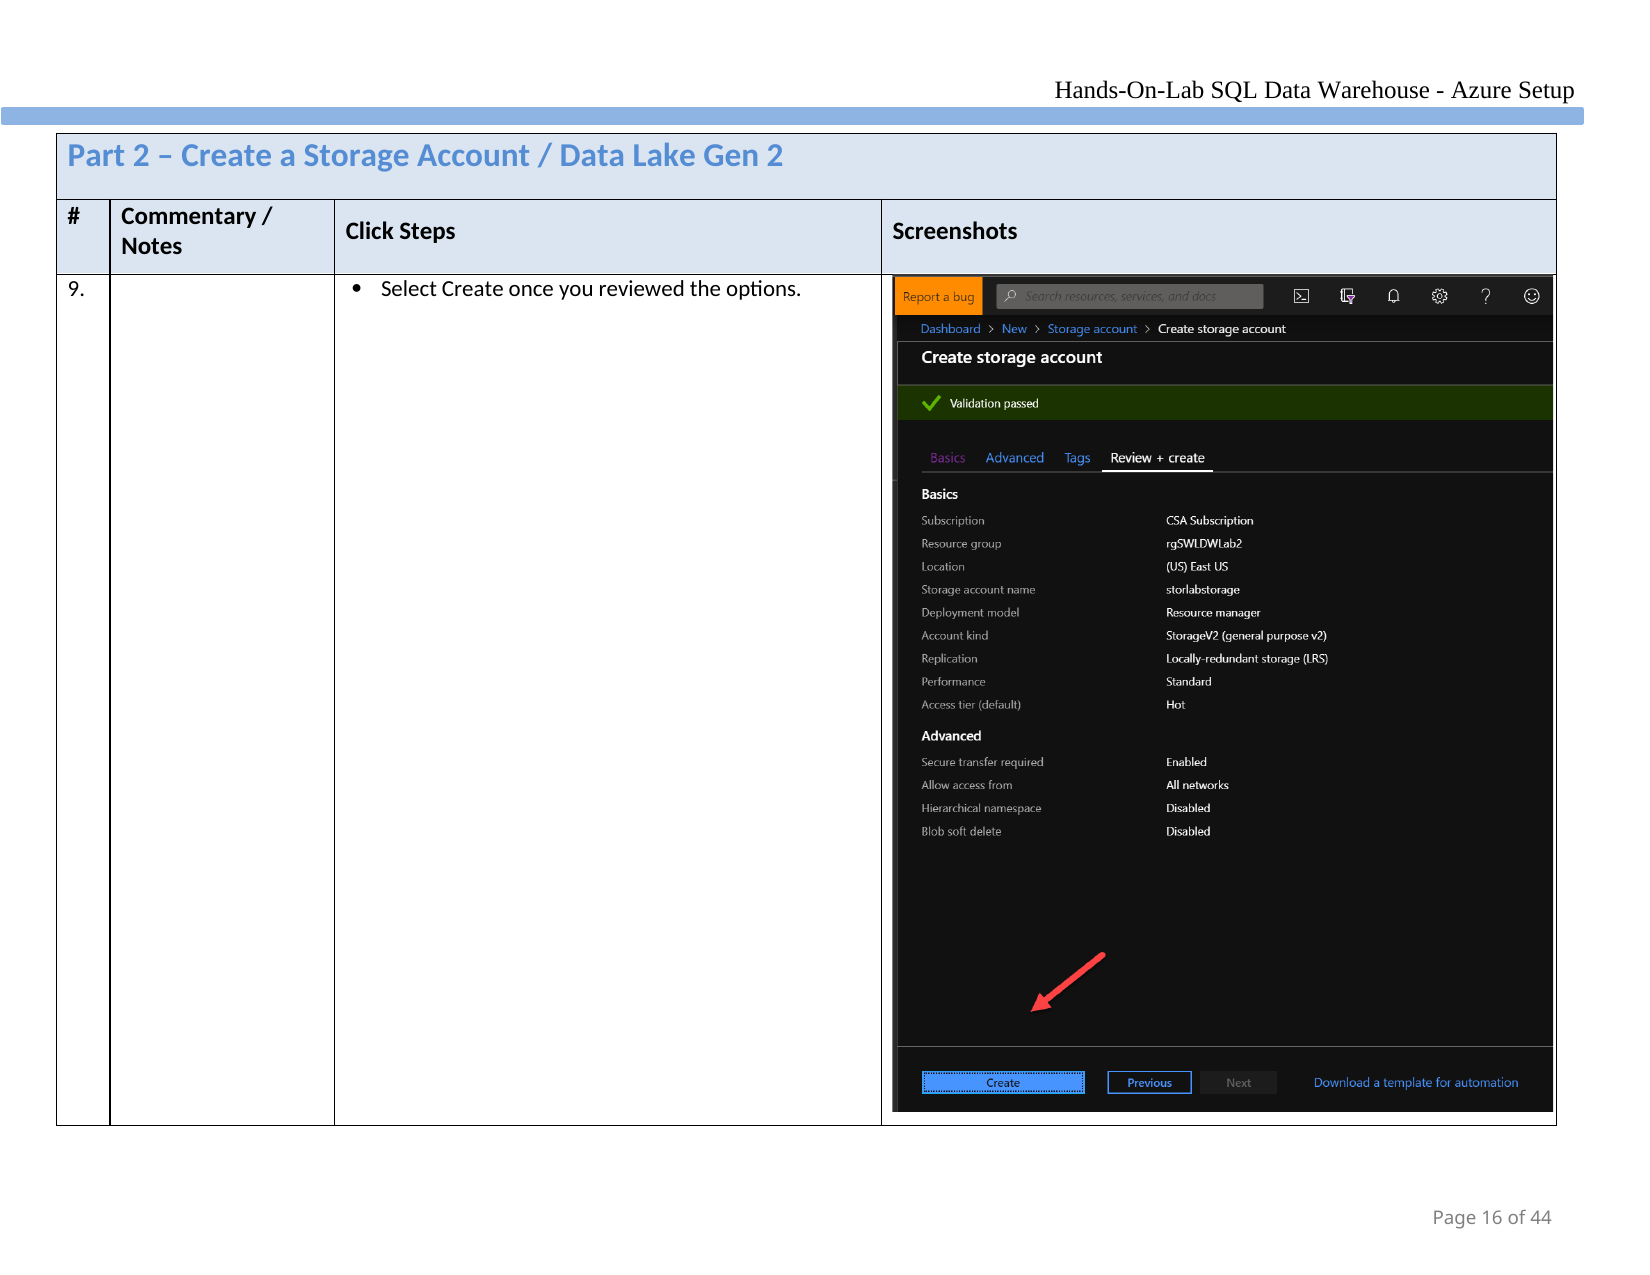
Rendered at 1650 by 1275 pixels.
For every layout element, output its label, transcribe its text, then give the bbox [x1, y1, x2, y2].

picture [892, 274, 1554, 1112]
table_cell Click Steps [335, 200, 881, 273]
table_cell Screenshots [882, 200, 1556, 273]
table_cell [111, 275, 334, 1124]
table_cell Select Create once you reviewed the options. [335, 275, 881, 1124]
table_cell [57, 275, 109, 1124]
table_cell [882, 275, 1556, 1124]
table_header Part 2 – Create a Storage Account / Data Lake Gen 2 [57, 134, 1556, 199]
table_cell # [57, 200, 109, 273]
table_cell Commentary / Notes [111, 200, 334, 273]
